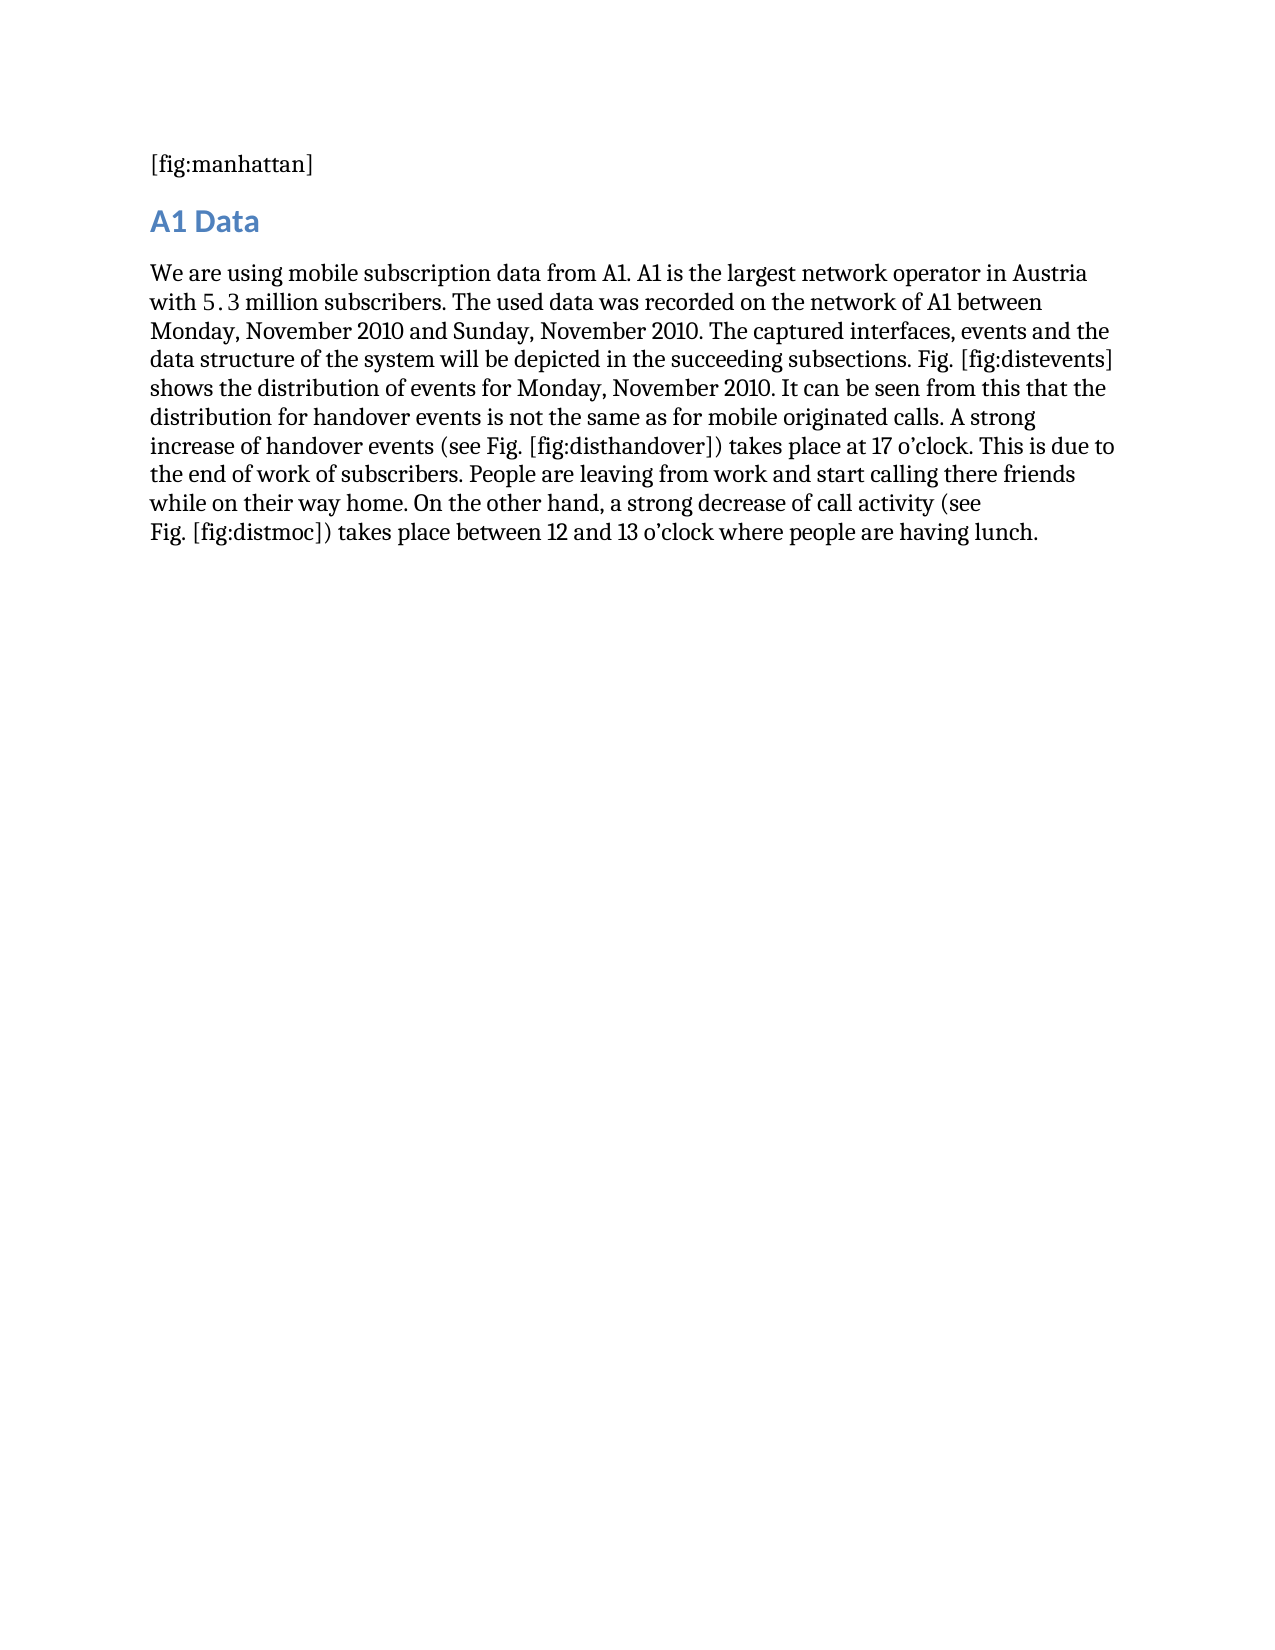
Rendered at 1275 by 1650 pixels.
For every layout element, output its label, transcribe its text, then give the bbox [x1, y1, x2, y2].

subtitle A1 Data [150, 199, 1125, 240]
text We are using mobile subscription data from A1. A1 is the largest network operator in Austria with million subscribers. The used data was recorded on the network of A1 between Monday, November 2010 and Sunday, November 2010. The captured interfaces, events and the data structure of the system will be depicted in the succeeding subsections. Fig. [fig:distevents] shows the distribution of events for Monday, November 2010. It can be seen from this that the distribution for handover events is not the same as for mobile originated calls. A strong increase of handover events (see Fig. [fig:disthandover]) takes place at 17 o’clock. This is due to the end of work of subscribers. People are leaving from work and start calling there friends while on their way home. On the other hand, a strong decrease of call activity (see Fig. [fig:distmoc]) takes place between 12 and 13 o’clock where people are having lunch. [150, 259, 1125, 547]
text [fig:manhattan] [150, 150, 1125, 179]
